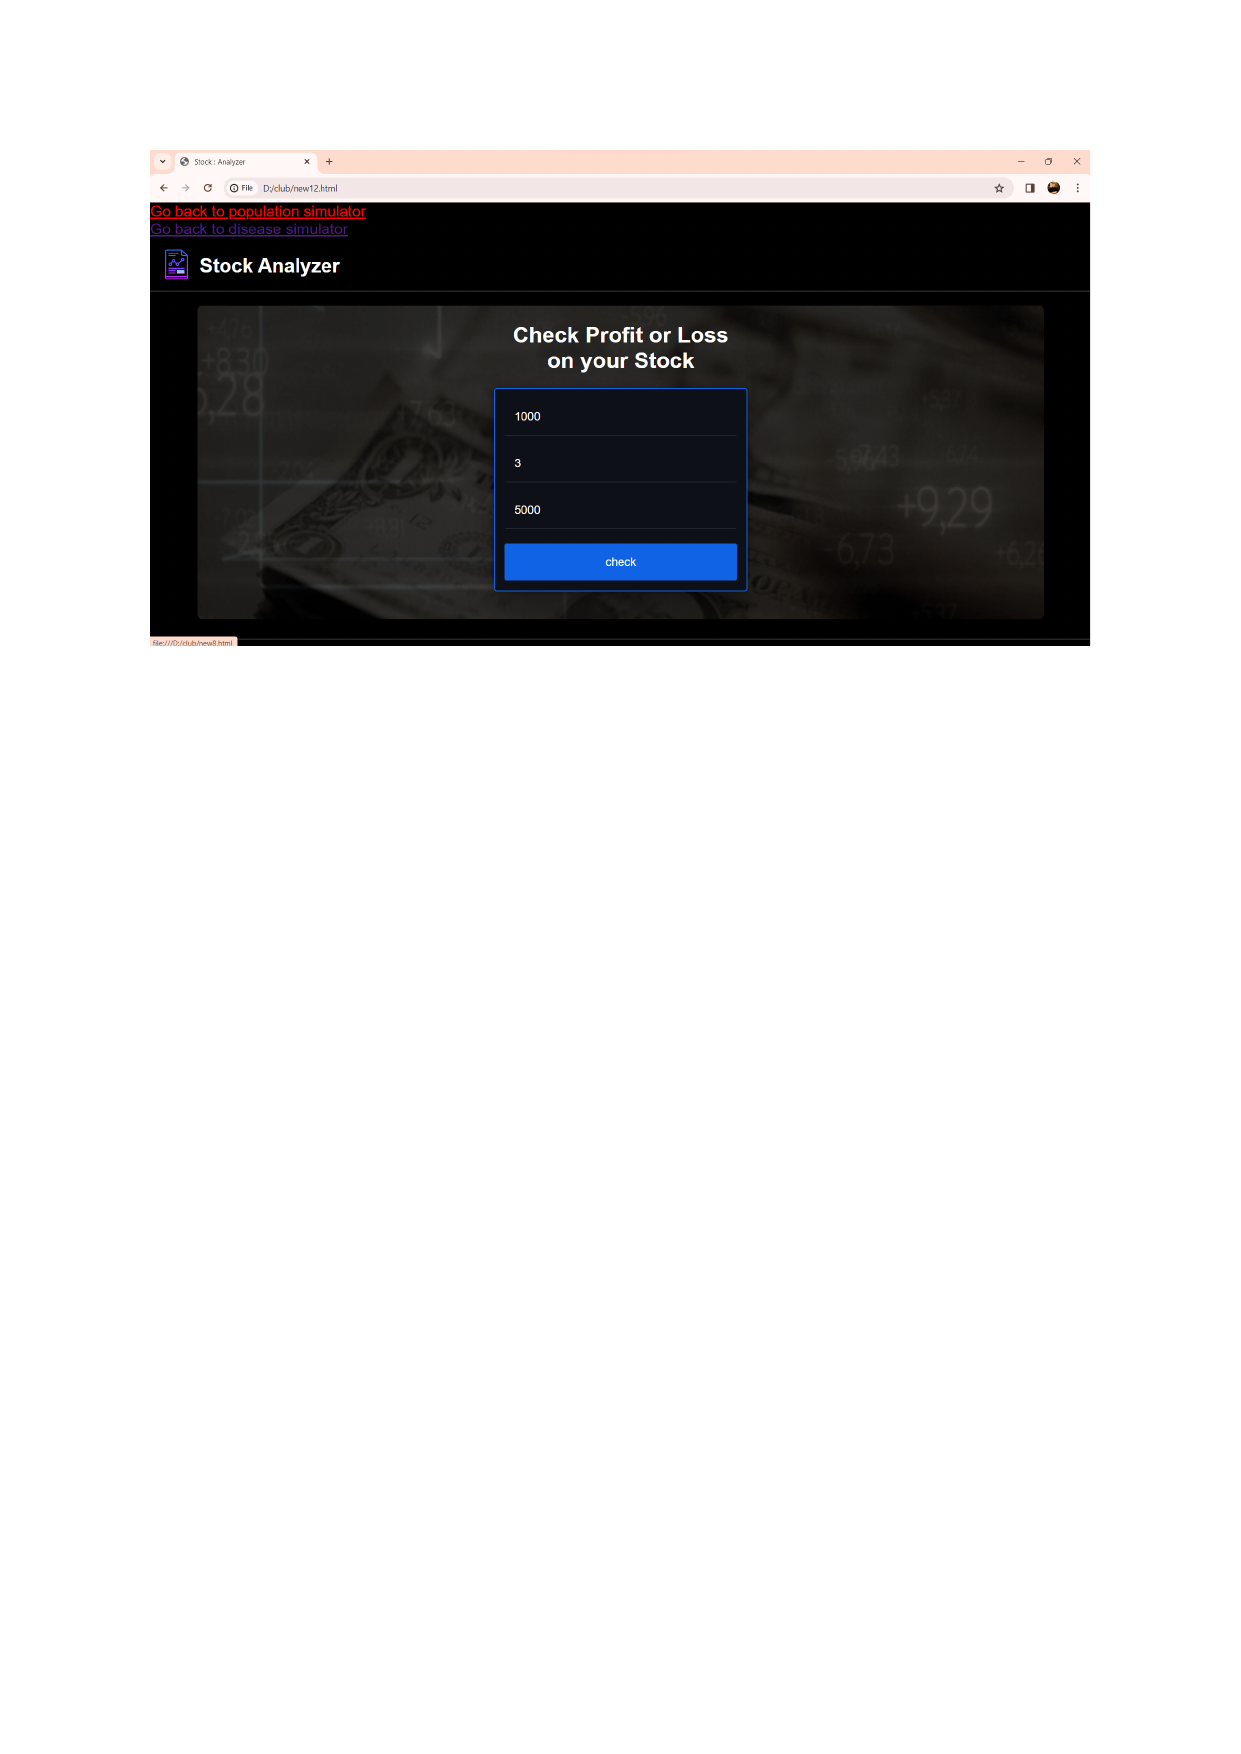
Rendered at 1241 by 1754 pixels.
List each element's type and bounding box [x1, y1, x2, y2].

picture [150, 150, 1091, 646]
